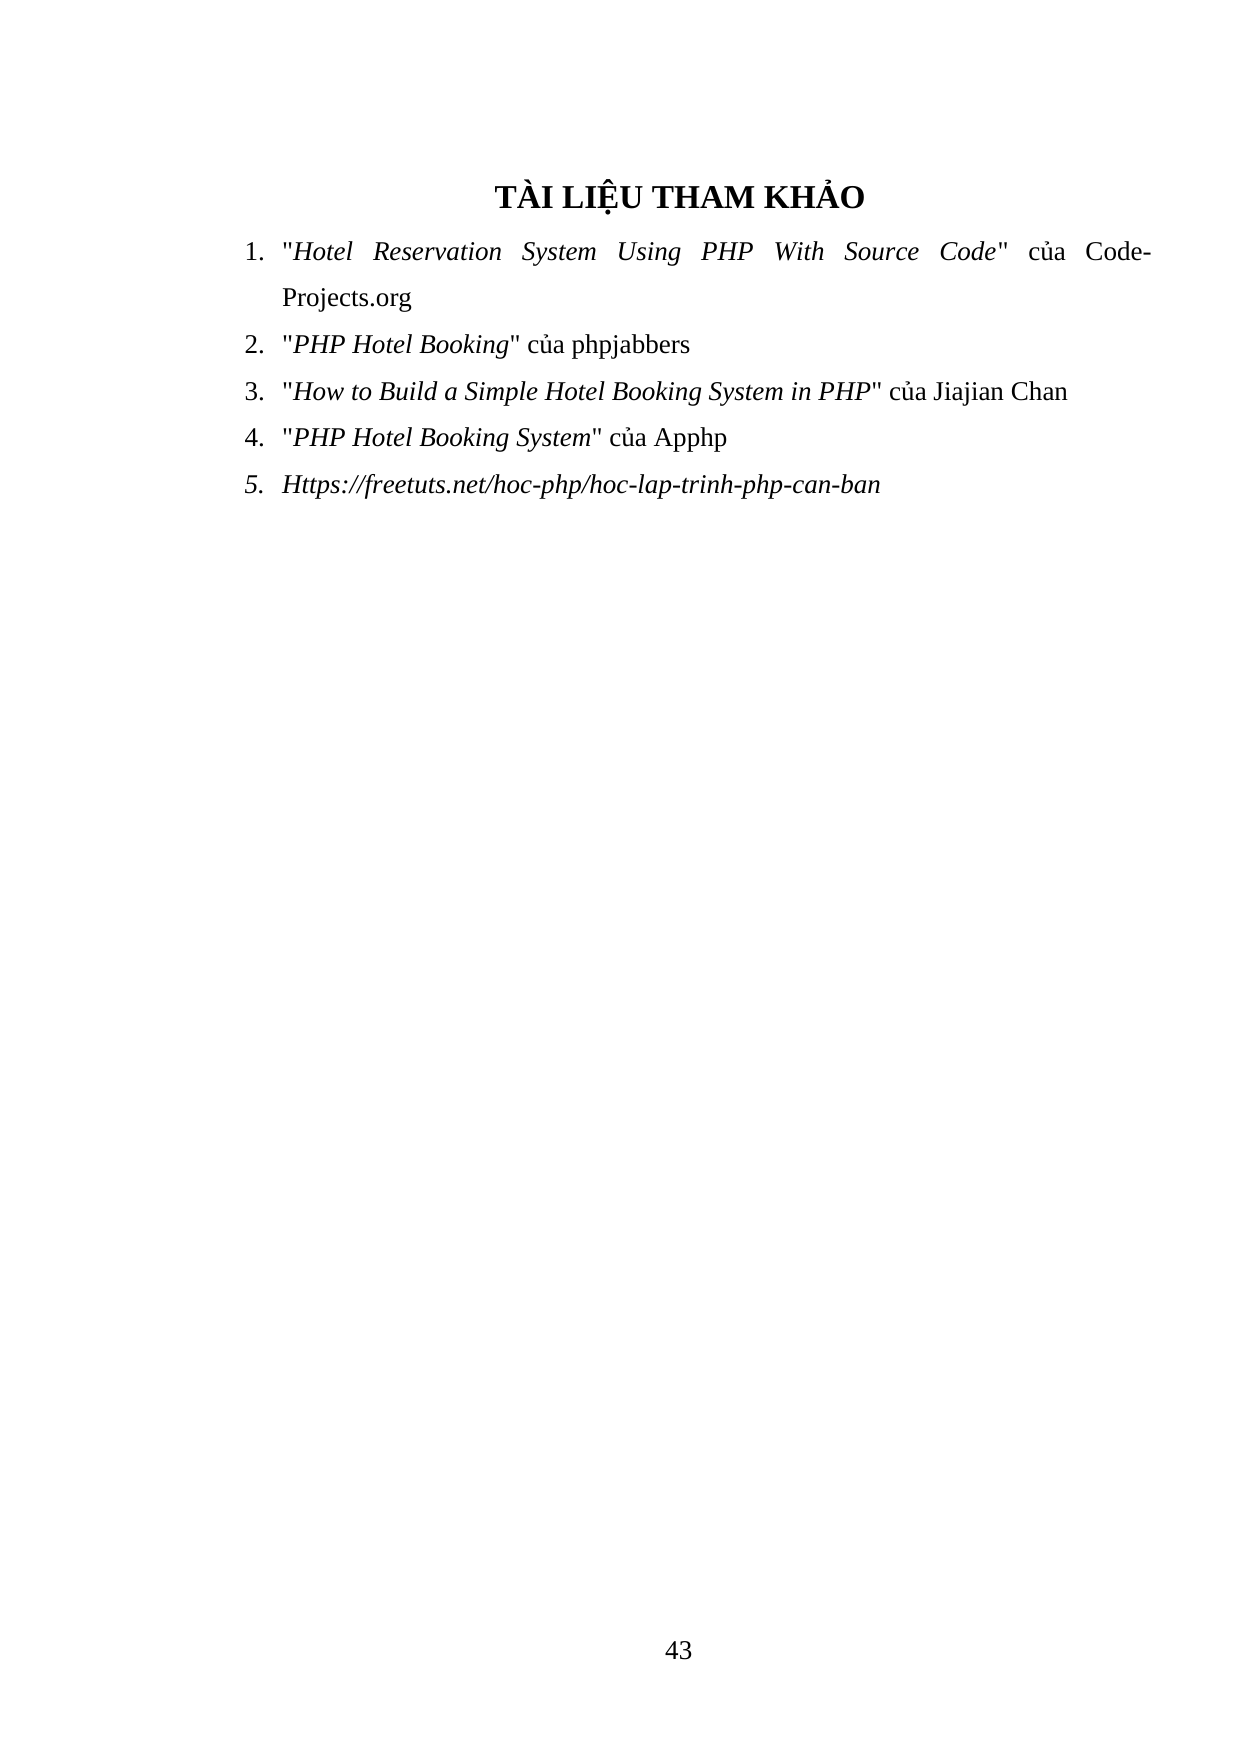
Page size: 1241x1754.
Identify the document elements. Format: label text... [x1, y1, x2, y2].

list "How to Build a Simple Hotel Booking System in PHP" của Jiajian Chan [244, 375, 1152, 406]
text TÀI LIỆU THAM KHẢO [207, 177, 1153, 216]
list Https://freetuts.net/hoc-php/hoc-lap-trinh-php-can-ban [244, 468, 1152, 499]
list "Hotel Reservation System Using PHP With Source Code" của Code-Projects.org [244, 235, 1152, 312]
list "PHP Hotel Booking System" của Apphp [244, 421, 1152, 452]
list "PHP Hotel Booking" của phpjabbers [244, 328, 1152, 359]
